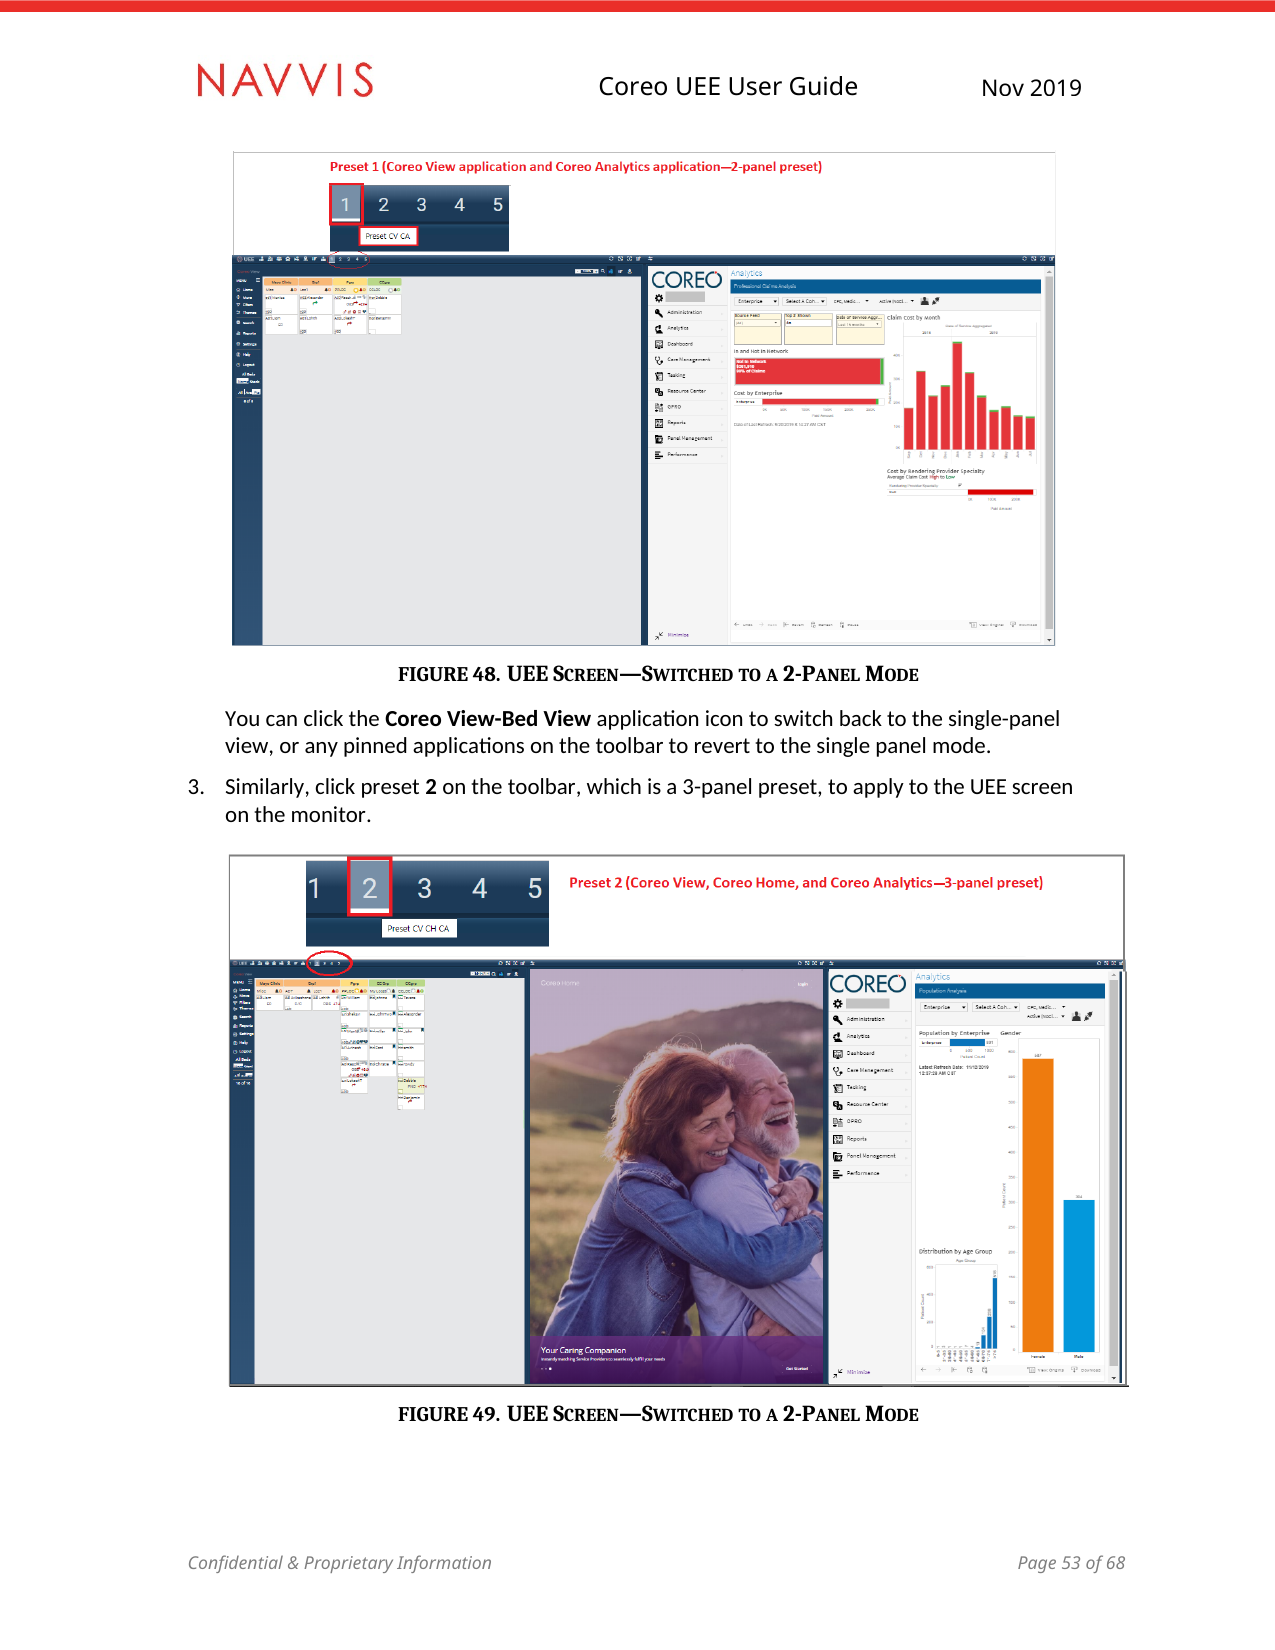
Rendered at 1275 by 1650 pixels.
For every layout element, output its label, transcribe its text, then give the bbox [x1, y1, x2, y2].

list Similarly, click preset 2 on the toolbar, which is a 3-panel preset, to apply to the UEE screen on the monitor. [187, 772, 1087, 828]
picture [187, 55, 383, 104]
text UEE Screen—Switched to a 2-Panel Mode [229, 1401, 1087, 1427]
picture [231, 150, 1056, 649]
text UEE Screen—Switched to a 2-Panel Mode [229, 661, 1087, 687]
text You can click the Coreo View-Bed View application icon to switch back to the single-panel view, or any pinned applications on the toolbar to revert to the single panel mode. [225, 704, 1087, 760]
picture [228, 853, 1129, 1389]
